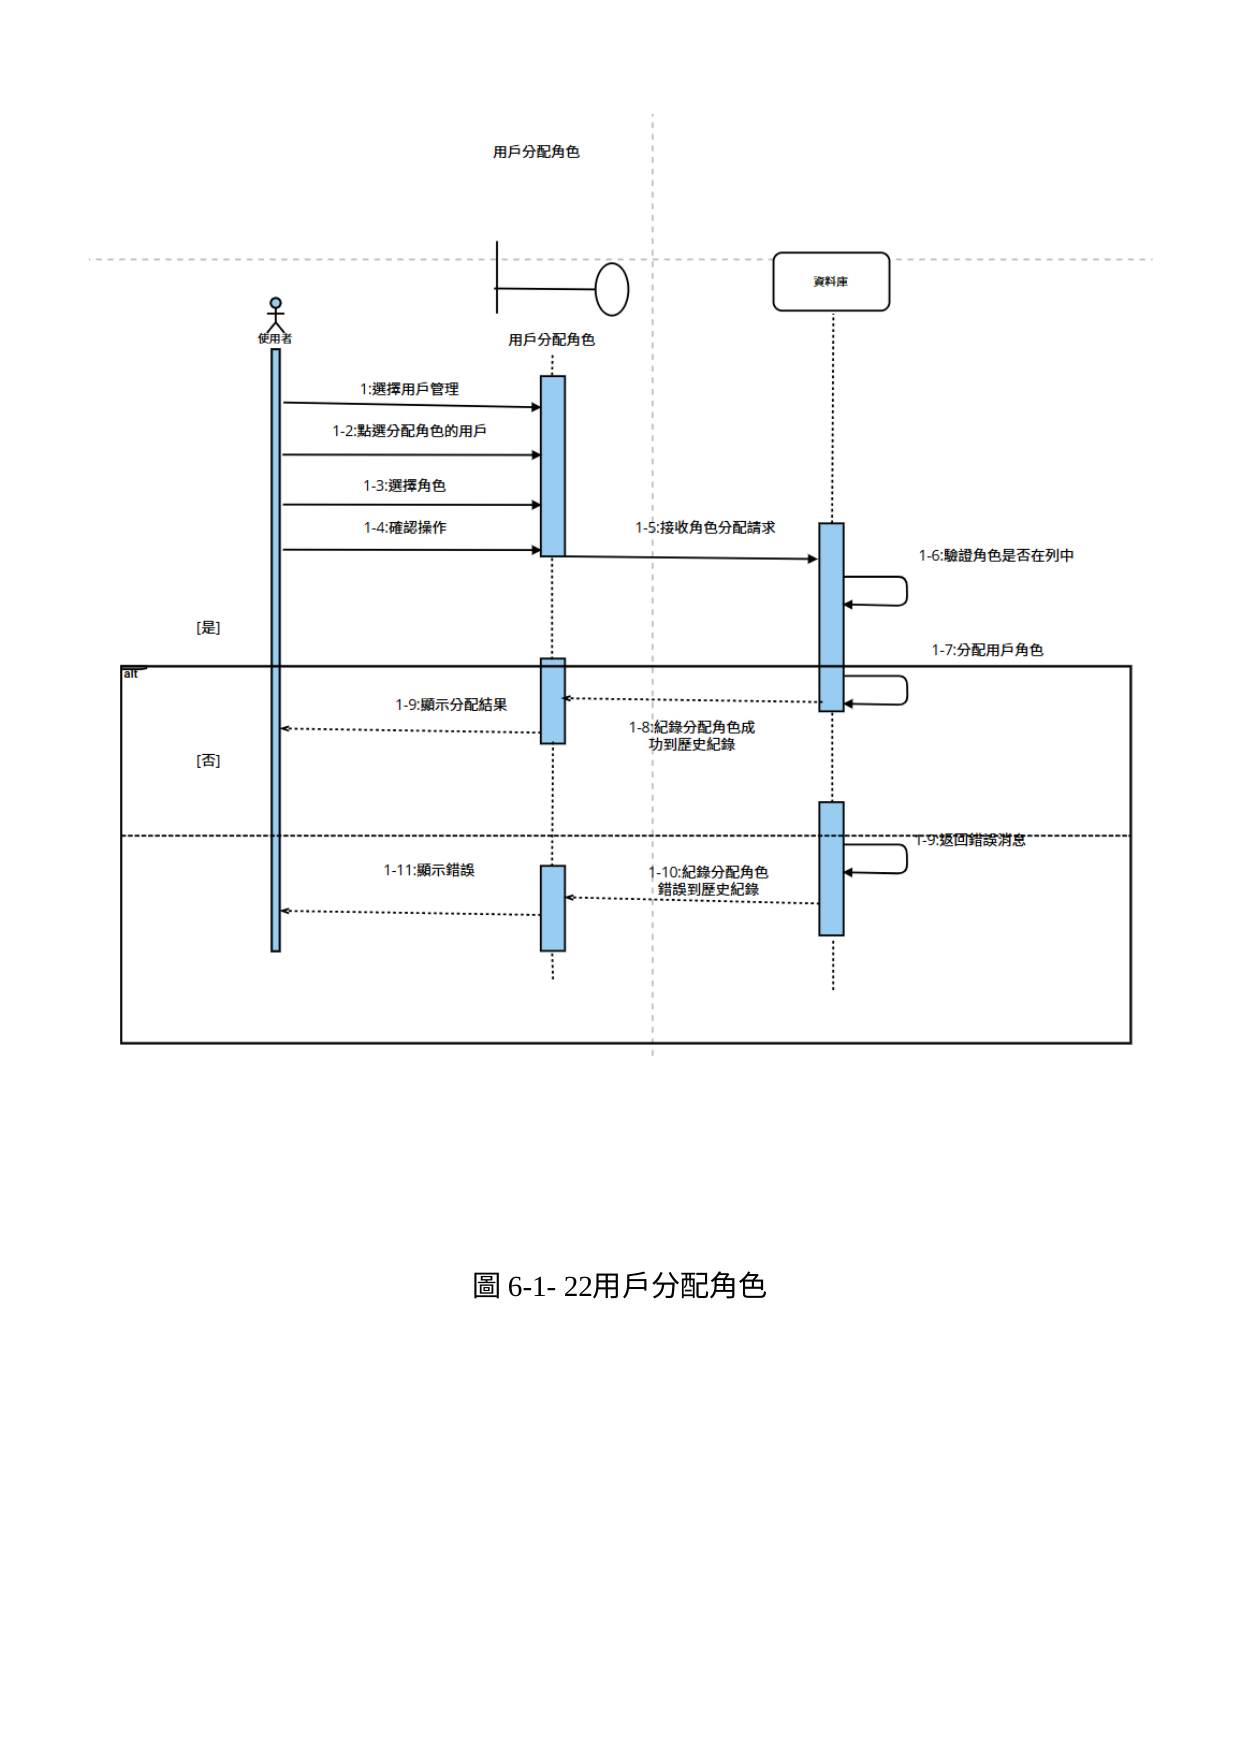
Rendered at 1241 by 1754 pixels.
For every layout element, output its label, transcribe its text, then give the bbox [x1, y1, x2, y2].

picture [88, 114, 1153, 1060]
